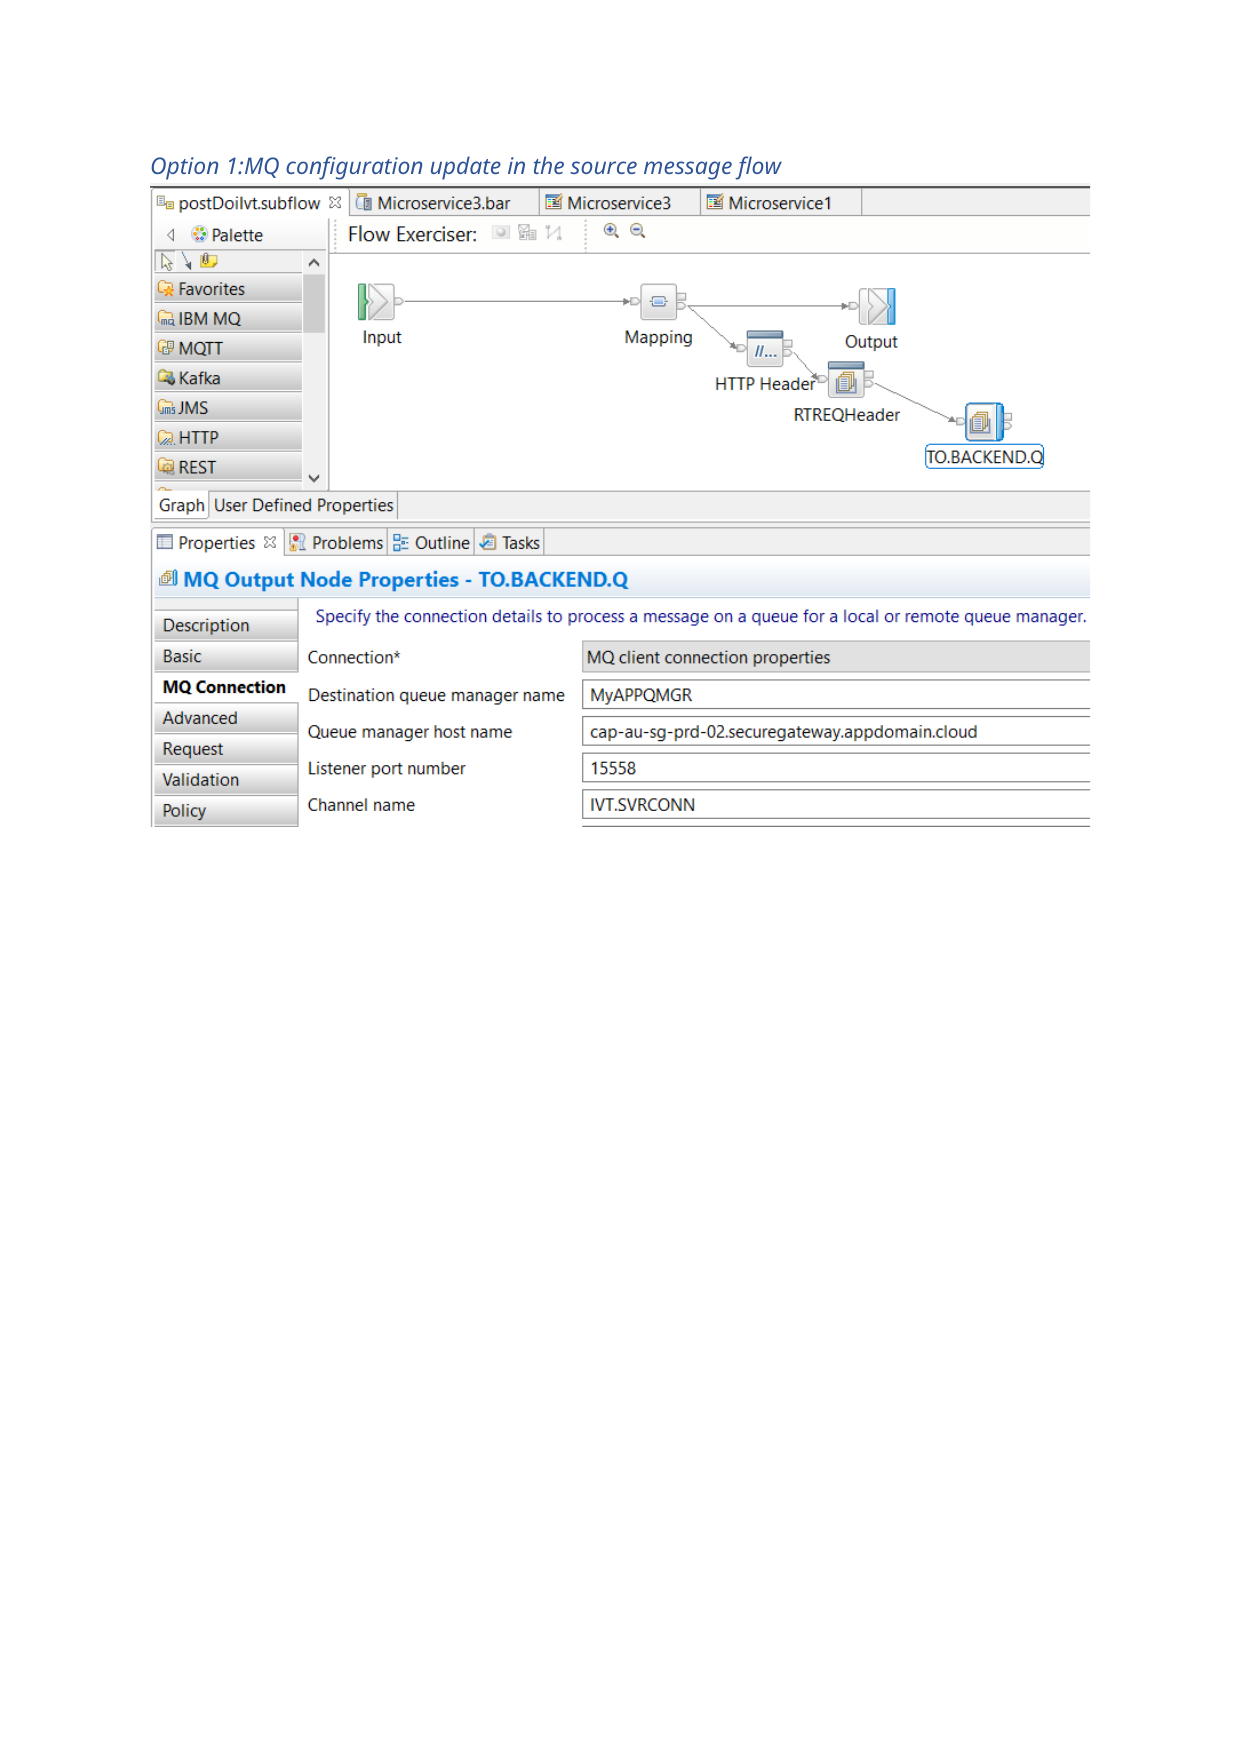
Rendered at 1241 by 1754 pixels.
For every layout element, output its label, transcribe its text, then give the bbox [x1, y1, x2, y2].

picture [150, 183, 1091, 827]
subtitle Option 1:MQ configuration update in the source message flow [150, 150, 1090, 181]
